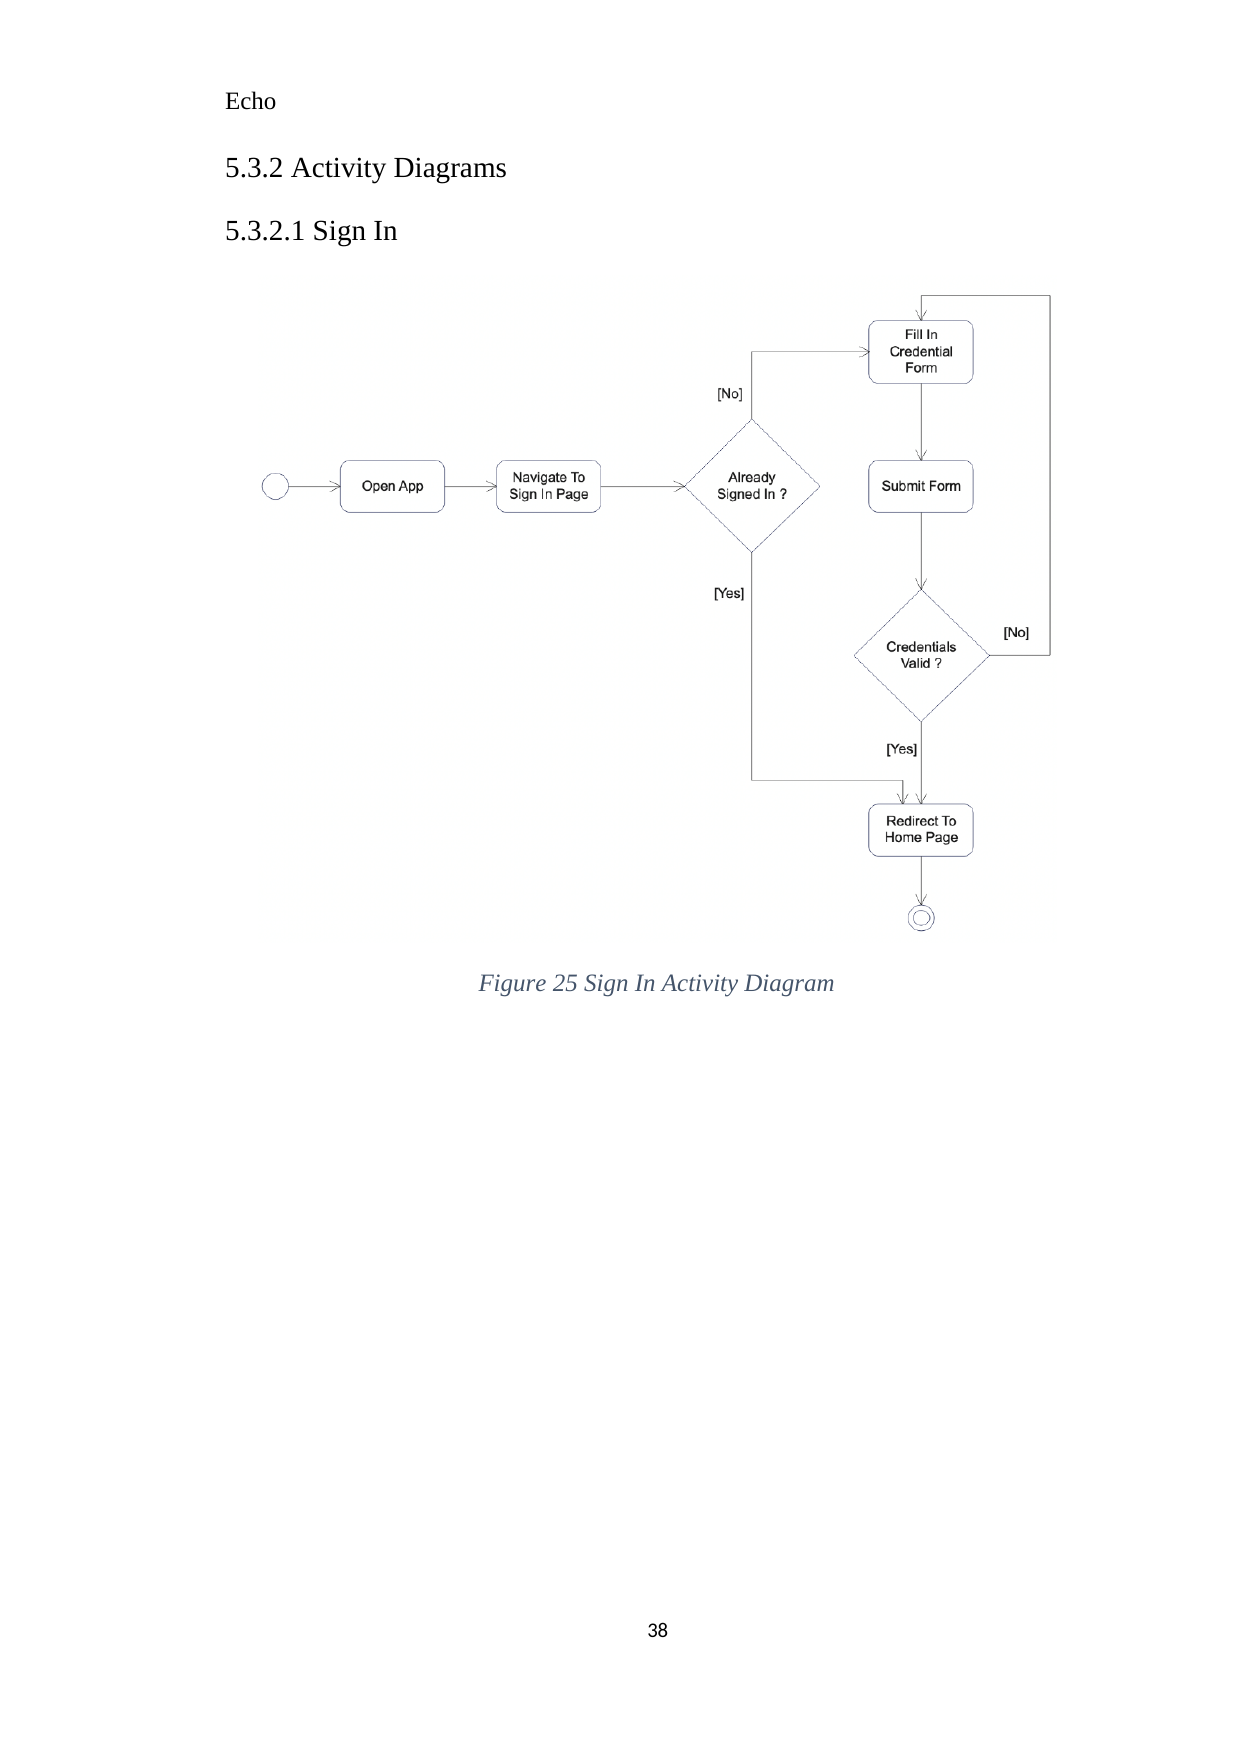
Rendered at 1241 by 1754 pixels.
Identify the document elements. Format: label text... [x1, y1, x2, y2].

picture [257, 275, 1058, 943]
subtitle 5.3.2 Activity Diagrams [225, 150, 1090, 183]
text 5.3.2.1 Sign In [225, 213, 1090, 246]
